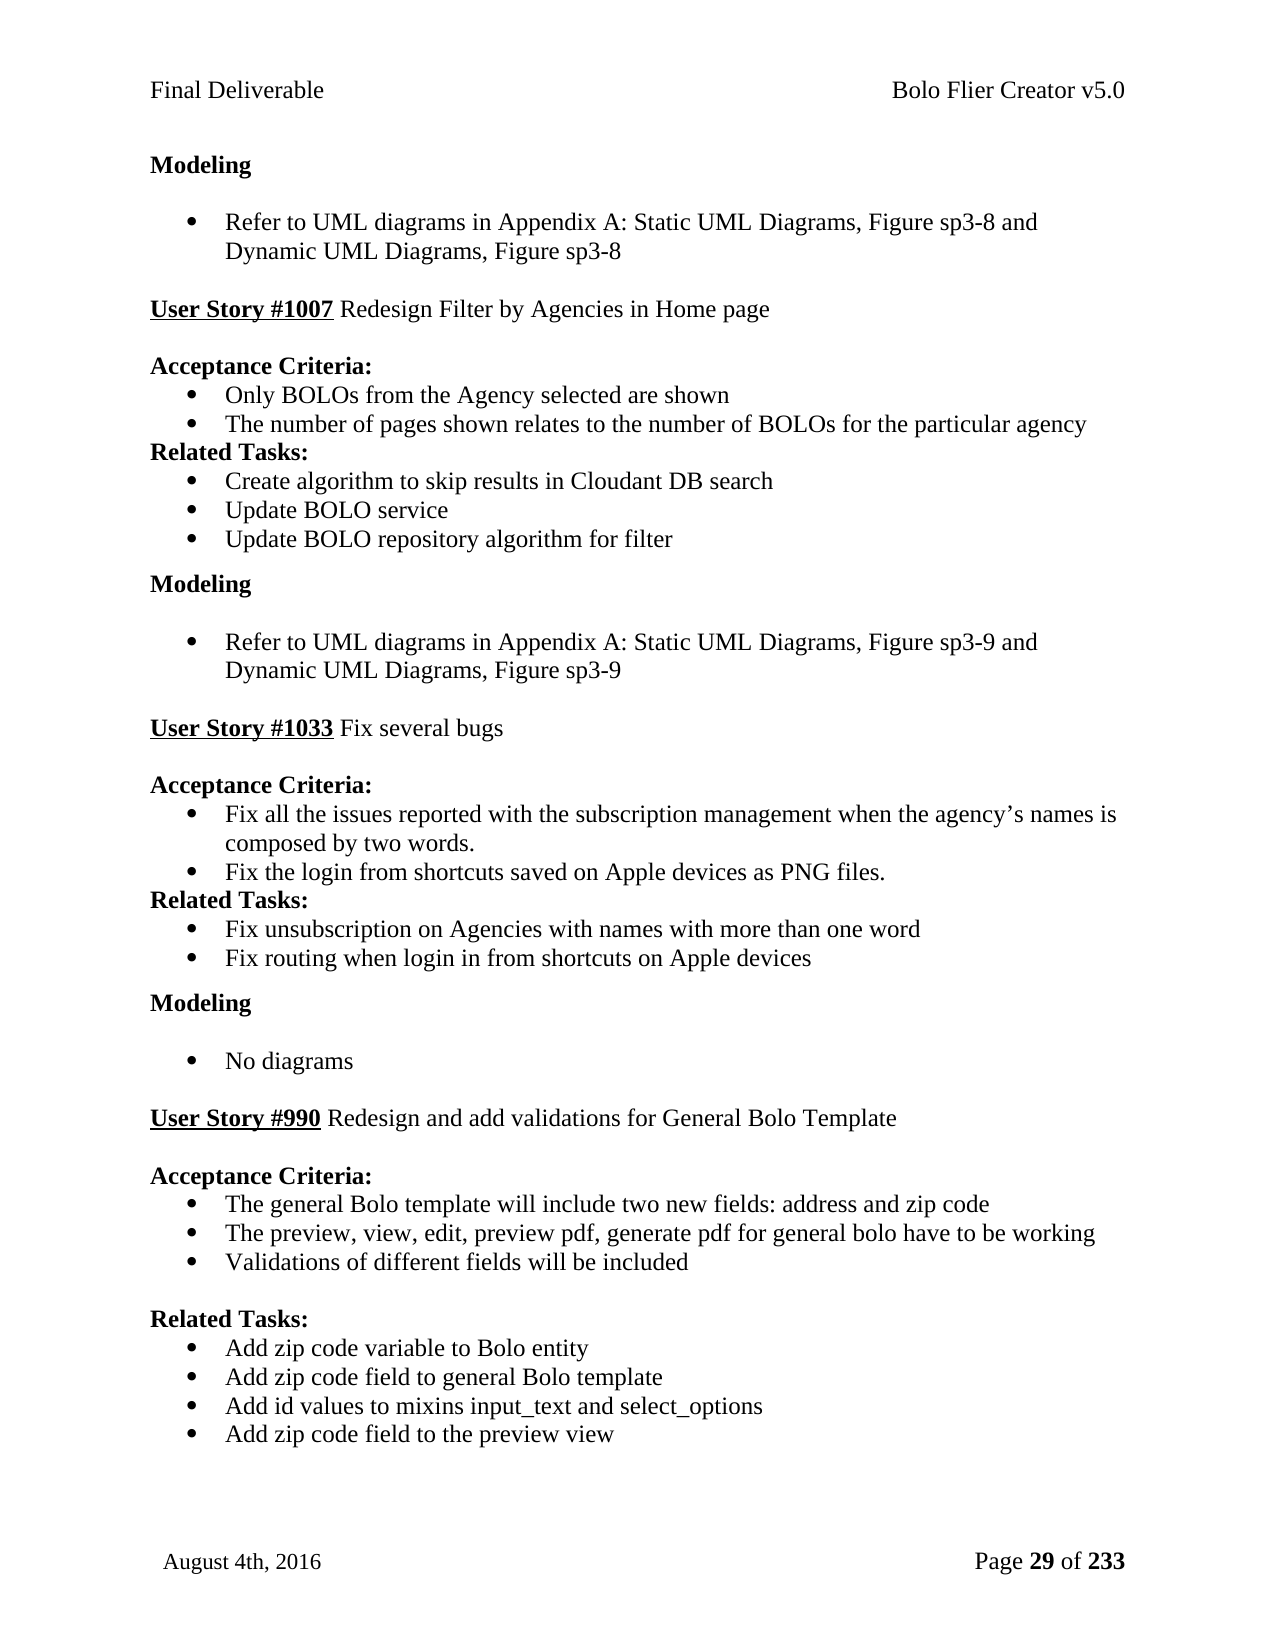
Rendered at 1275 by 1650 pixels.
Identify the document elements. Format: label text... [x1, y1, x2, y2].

text User Story #990 Redesign and add validations for General Bolo Template [150, 1103, 1125, 1132]
text Related Tasks: [150, 437, 1125, 466]
list Add zip code field to general Bolo template [187, 1362, 1125, 1391]
list Fix the login from shortcuts saved on Apple devices as PNG files. [187, 857, 1125, 885]
list Refer to UML diagrams in Appendix A: Static UML Diagrams, Figure sp3-8 and Dynamic UML Diagrams, Figure sp3-8 [187, 207, 1125, 265]
text User Story #1033 Fix several bugs [150, 713, 1125, 742]
list Update BOLO service [187, 495, 1125, 524]
list Fix routing when login in from shortcuts on Apple devices [187, 943, 1125, 972]
text Related Tasks: [150, 885, 1125, 914]
list Create algorithm to skip results in Cloudant DB search [187, 466, 1125, 495]
list Add id values to mixins input_text and select_options [187, 1391, 1125, 1419]
list Validations of different fields will be included [187, 1247, 1125, 1276]
list Add zip code field to the preview view [187, 1419, 1125, 1448]
list Add zip code variable to Bolo entity [187, 1333, 1125, 1362]
text Related Tasks: [150, 1304, 1125, 1333]
list No diagrams [187, 1046, 1125, 1074]
list The number of pages shown relates to the number of BOLOs for the particular agency [187, 409, 1125, 437]
text Acceptance Criteria: [150, 351, 1125, 380]
text Acceptance Criteria: [150, 1161, 1125, 1189]
list Update BOLO repository algorithm for filter [187, 524, 1125, 552]
list The preview, view, edit, preview pdf, generate pdf for general bolo have to be working [187, 1218, 1125, 1247]
list Fix all the issues reported with the subscription management when the agency’s names is composed by two words. [187, 799, 1125, 857]
text Modeling [150, 150, 1125, 179]
text User Story #1007 Redesign Filter by Agencies in Home page [150, 294, 1125, 322]
list Only BOLOs from the Agency selected are shown [187, 380, 1125, 409]
text Modeling [150, 988, 1125, 1017]
text Modeling [150, 569, 1125, 598]
text Acceptance Criteria: [150, 770, 1125, 799]
list Fix unsubscription on Agencies with names with more than one word [187, 914, 1125, 943]
list The general Bolo template will include two new fields: address and zip code [187, 1189, 1125, 1218]
list Refer to UML diagrams in Appendix A: Static UML Diagrams, Figure sp3-9 and Dynamic UML Diagrams, Figure sp3-9 [187, 627, 1125, 684]
